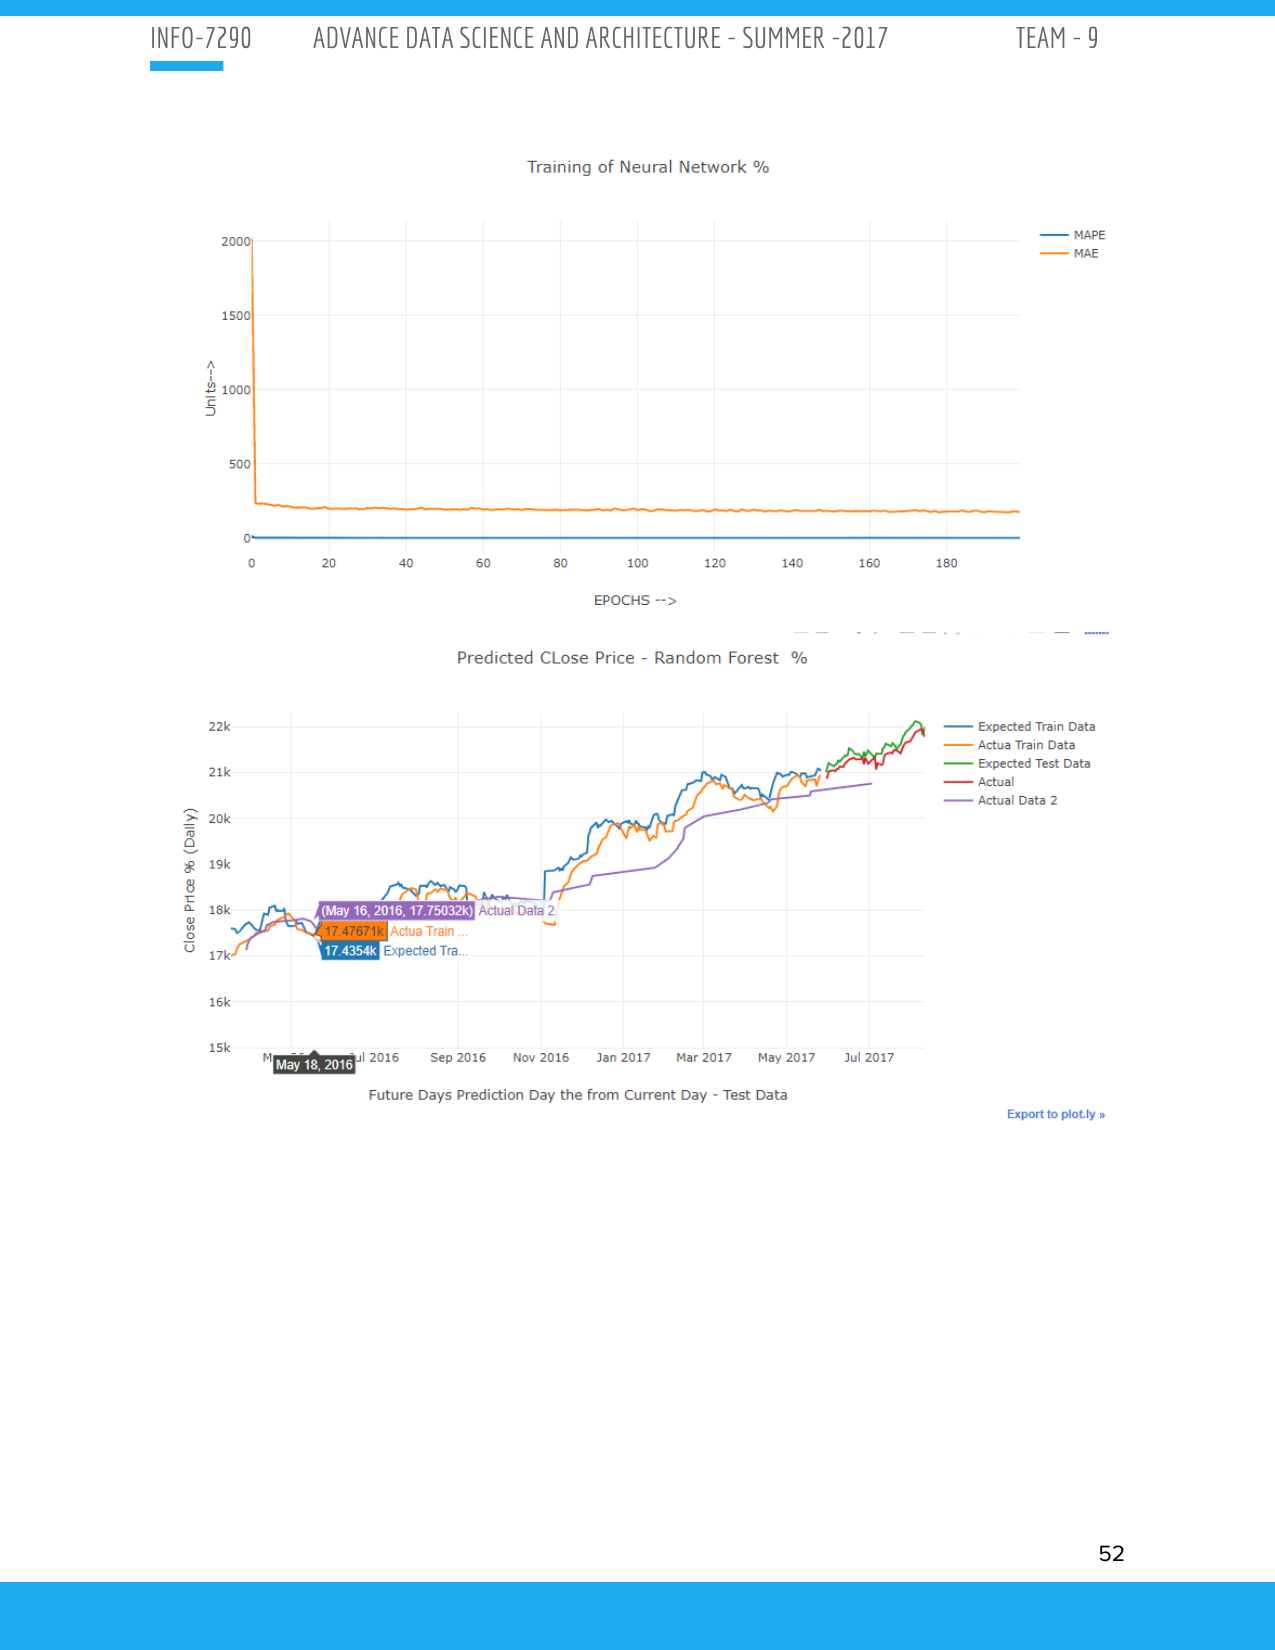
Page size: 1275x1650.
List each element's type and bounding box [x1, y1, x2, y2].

picture [0, 0, 1275, 16]
picture [150, 61, 224, 71]
picture [0, 1582, 1275, 1650]
picture [150, 632, 1125, 1128]
picture [150, 150, 1125, 605]
